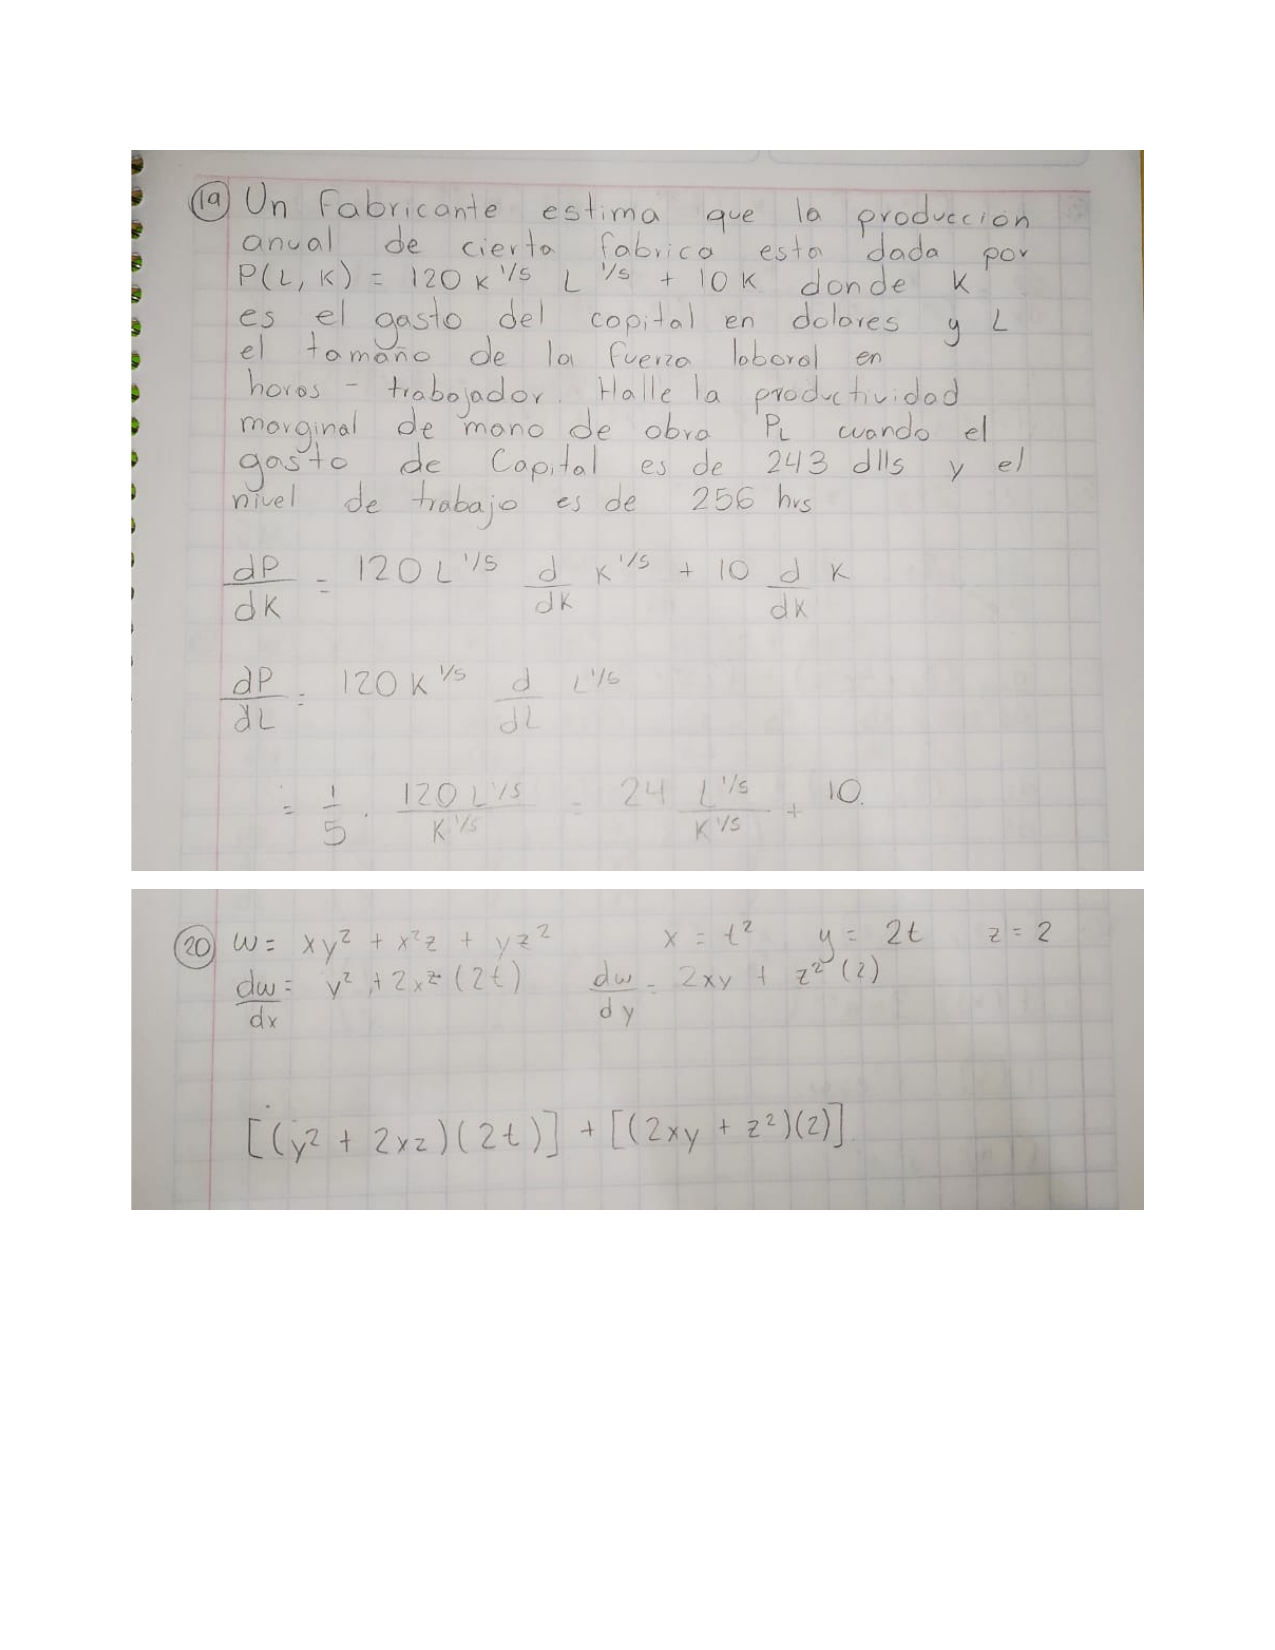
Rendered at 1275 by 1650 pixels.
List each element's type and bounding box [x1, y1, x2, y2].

picture [131, 150, 1144, 871]
picture [131, 889, 1144, 1210]
